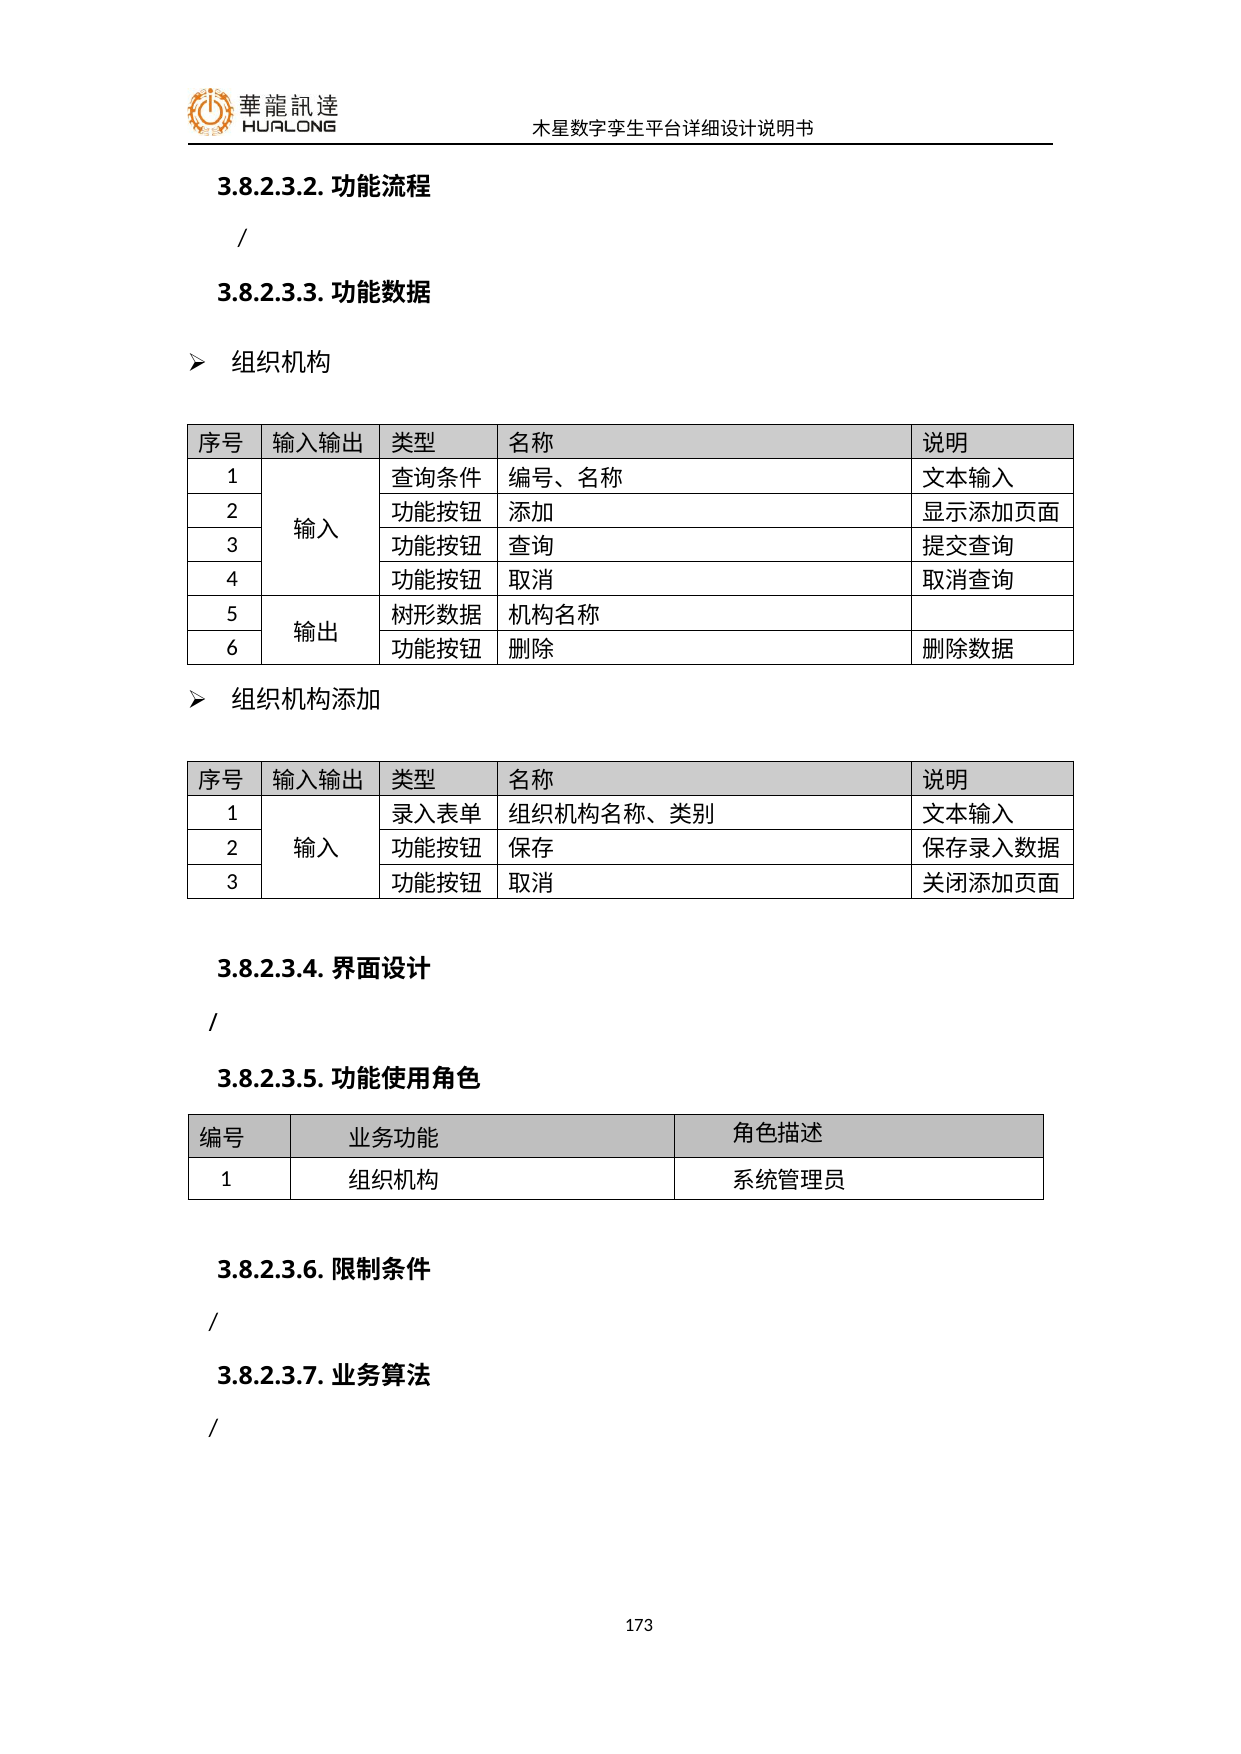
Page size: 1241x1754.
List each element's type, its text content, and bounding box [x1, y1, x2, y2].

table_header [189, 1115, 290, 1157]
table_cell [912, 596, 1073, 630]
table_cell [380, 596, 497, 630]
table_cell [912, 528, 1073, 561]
list 组织机构添加 [187, 665, 1028, 730]
subtitle 功能数据 [217, 272, 1053, 309]
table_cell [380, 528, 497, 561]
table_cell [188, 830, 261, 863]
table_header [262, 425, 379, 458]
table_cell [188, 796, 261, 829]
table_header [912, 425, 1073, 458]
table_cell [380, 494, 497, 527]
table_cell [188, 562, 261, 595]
subtitle 界面设计 [217, 948, 1053, 985]
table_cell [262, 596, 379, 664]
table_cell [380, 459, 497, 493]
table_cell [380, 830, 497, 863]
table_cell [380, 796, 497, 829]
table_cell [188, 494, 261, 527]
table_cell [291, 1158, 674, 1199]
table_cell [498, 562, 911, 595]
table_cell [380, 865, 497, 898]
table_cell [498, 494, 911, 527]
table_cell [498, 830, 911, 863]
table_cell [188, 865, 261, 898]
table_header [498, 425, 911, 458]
subtitle 功能流程 [217, 167, 1053, 203]
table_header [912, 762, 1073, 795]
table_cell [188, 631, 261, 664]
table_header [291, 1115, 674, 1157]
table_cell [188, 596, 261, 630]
subtitle 业务算法 [217, 1356, 1053, 1392]
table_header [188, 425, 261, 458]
text / [187, 1306, 1053, 1336]
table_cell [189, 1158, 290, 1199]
subtitle 功能使用角色 [217, 1058, 1053, 1094]
list 组织机构 [187, 328, 1028, 393]
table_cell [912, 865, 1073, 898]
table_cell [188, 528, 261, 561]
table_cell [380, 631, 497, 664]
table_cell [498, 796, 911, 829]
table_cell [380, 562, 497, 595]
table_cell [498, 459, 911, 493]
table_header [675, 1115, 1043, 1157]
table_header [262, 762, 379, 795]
picture [187, 88, 338, 136]
text / [187, 223, 1053, 253]
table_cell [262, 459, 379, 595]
text / [187, 1412, 1053, 1442]
text / [187, 1004, 1053, 1039]
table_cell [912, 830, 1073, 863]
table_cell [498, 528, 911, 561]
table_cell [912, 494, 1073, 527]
subtitle 限制条件 [217, 1250, 1053, 1286]
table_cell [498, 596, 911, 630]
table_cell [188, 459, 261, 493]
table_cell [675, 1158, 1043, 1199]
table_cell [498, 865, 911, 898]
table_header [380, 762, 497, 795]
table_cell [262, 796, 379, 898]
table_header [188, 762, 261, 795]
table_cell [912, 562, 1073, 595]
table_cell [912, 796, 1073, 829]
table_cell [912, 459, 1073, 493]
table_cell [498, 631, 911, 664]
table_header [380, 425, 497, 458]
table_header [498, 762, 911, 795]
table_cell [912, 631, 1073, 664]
